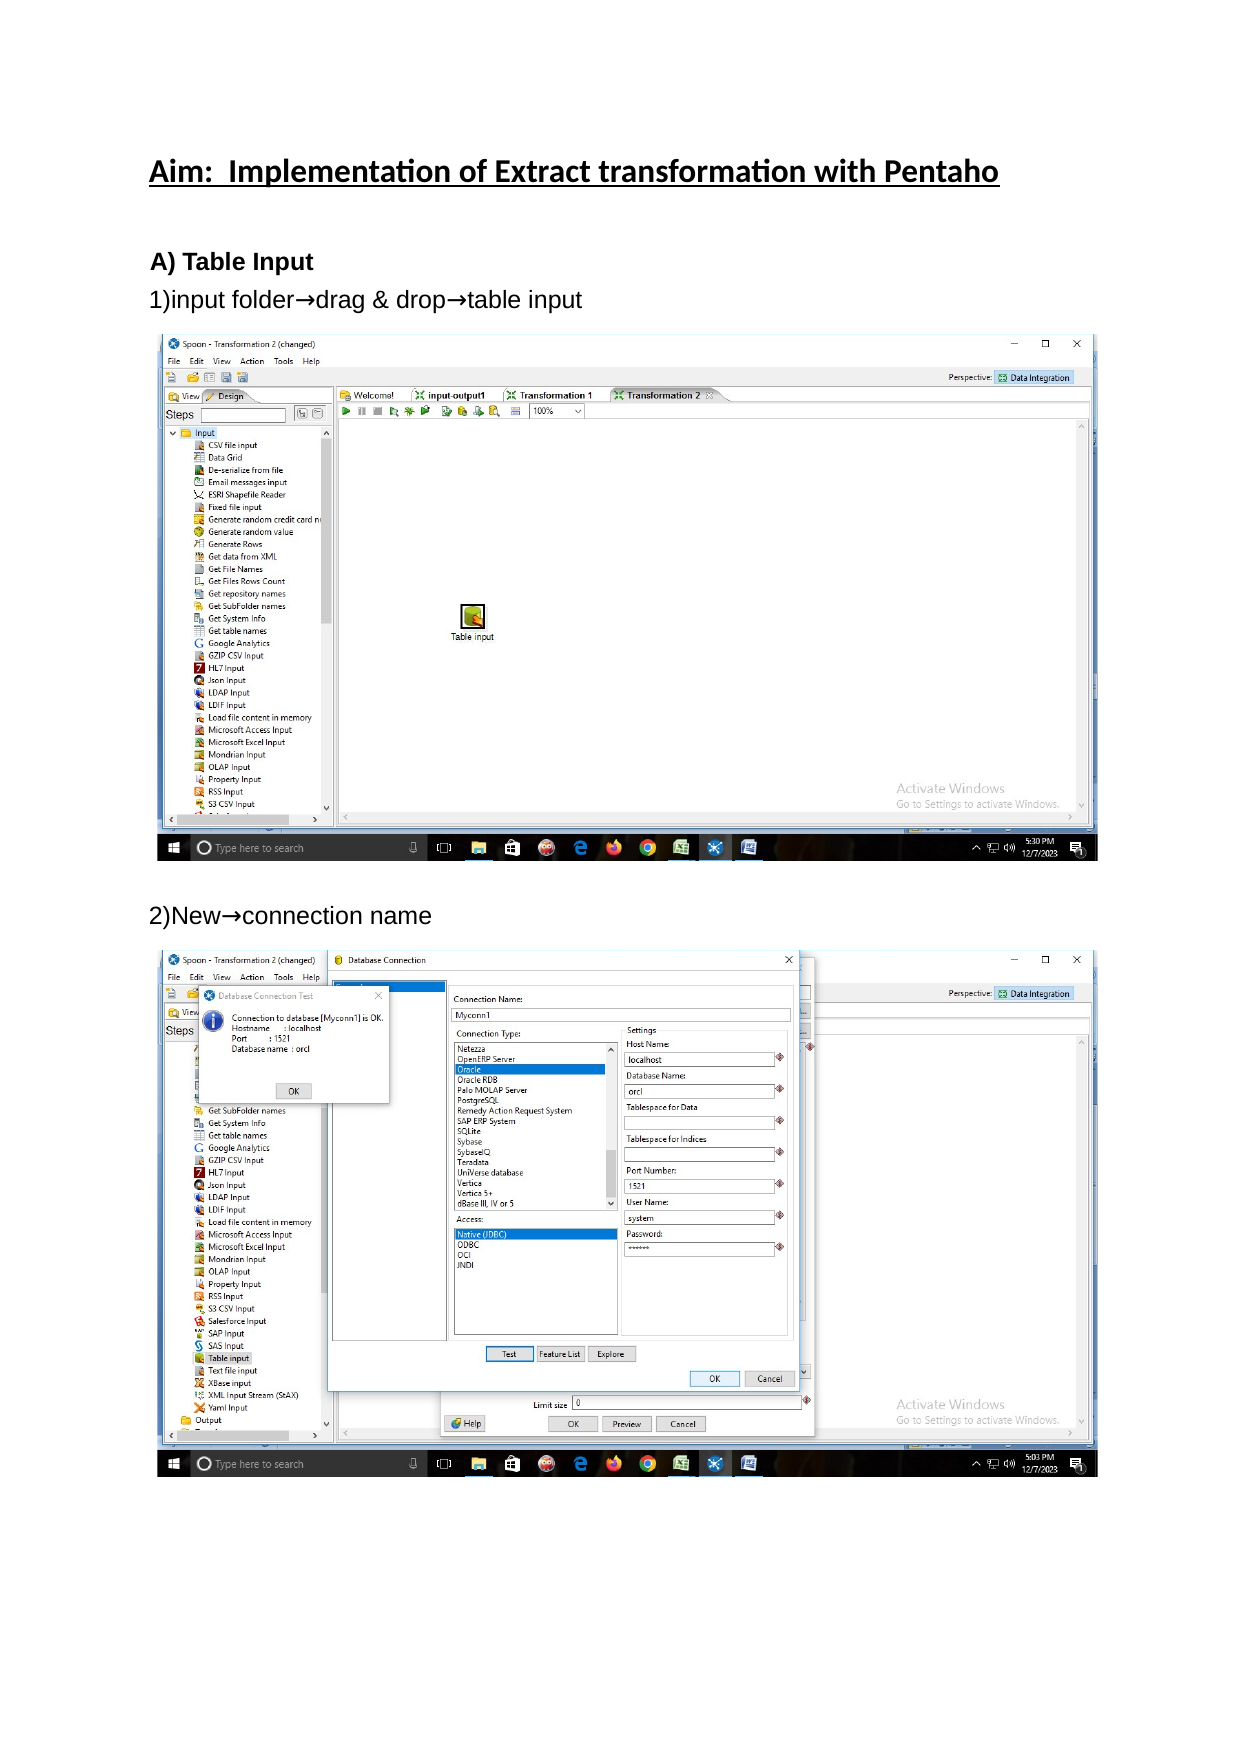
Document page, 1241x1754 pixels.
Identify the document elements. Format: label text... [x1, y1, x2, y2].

text 2)New→connection name [148, 898, 1086, 932]
list Table Input [149, 247, 1106, 276]
picture [157, 334, 1098, 861]
text 1)input folder→drag & drop→table input [148, 281, 1086, 316]
picture [157, 950, 1098, 1477]
text Aim: Implementation of Extract transformation with Pentaho [148, 150, 1106, 191]
